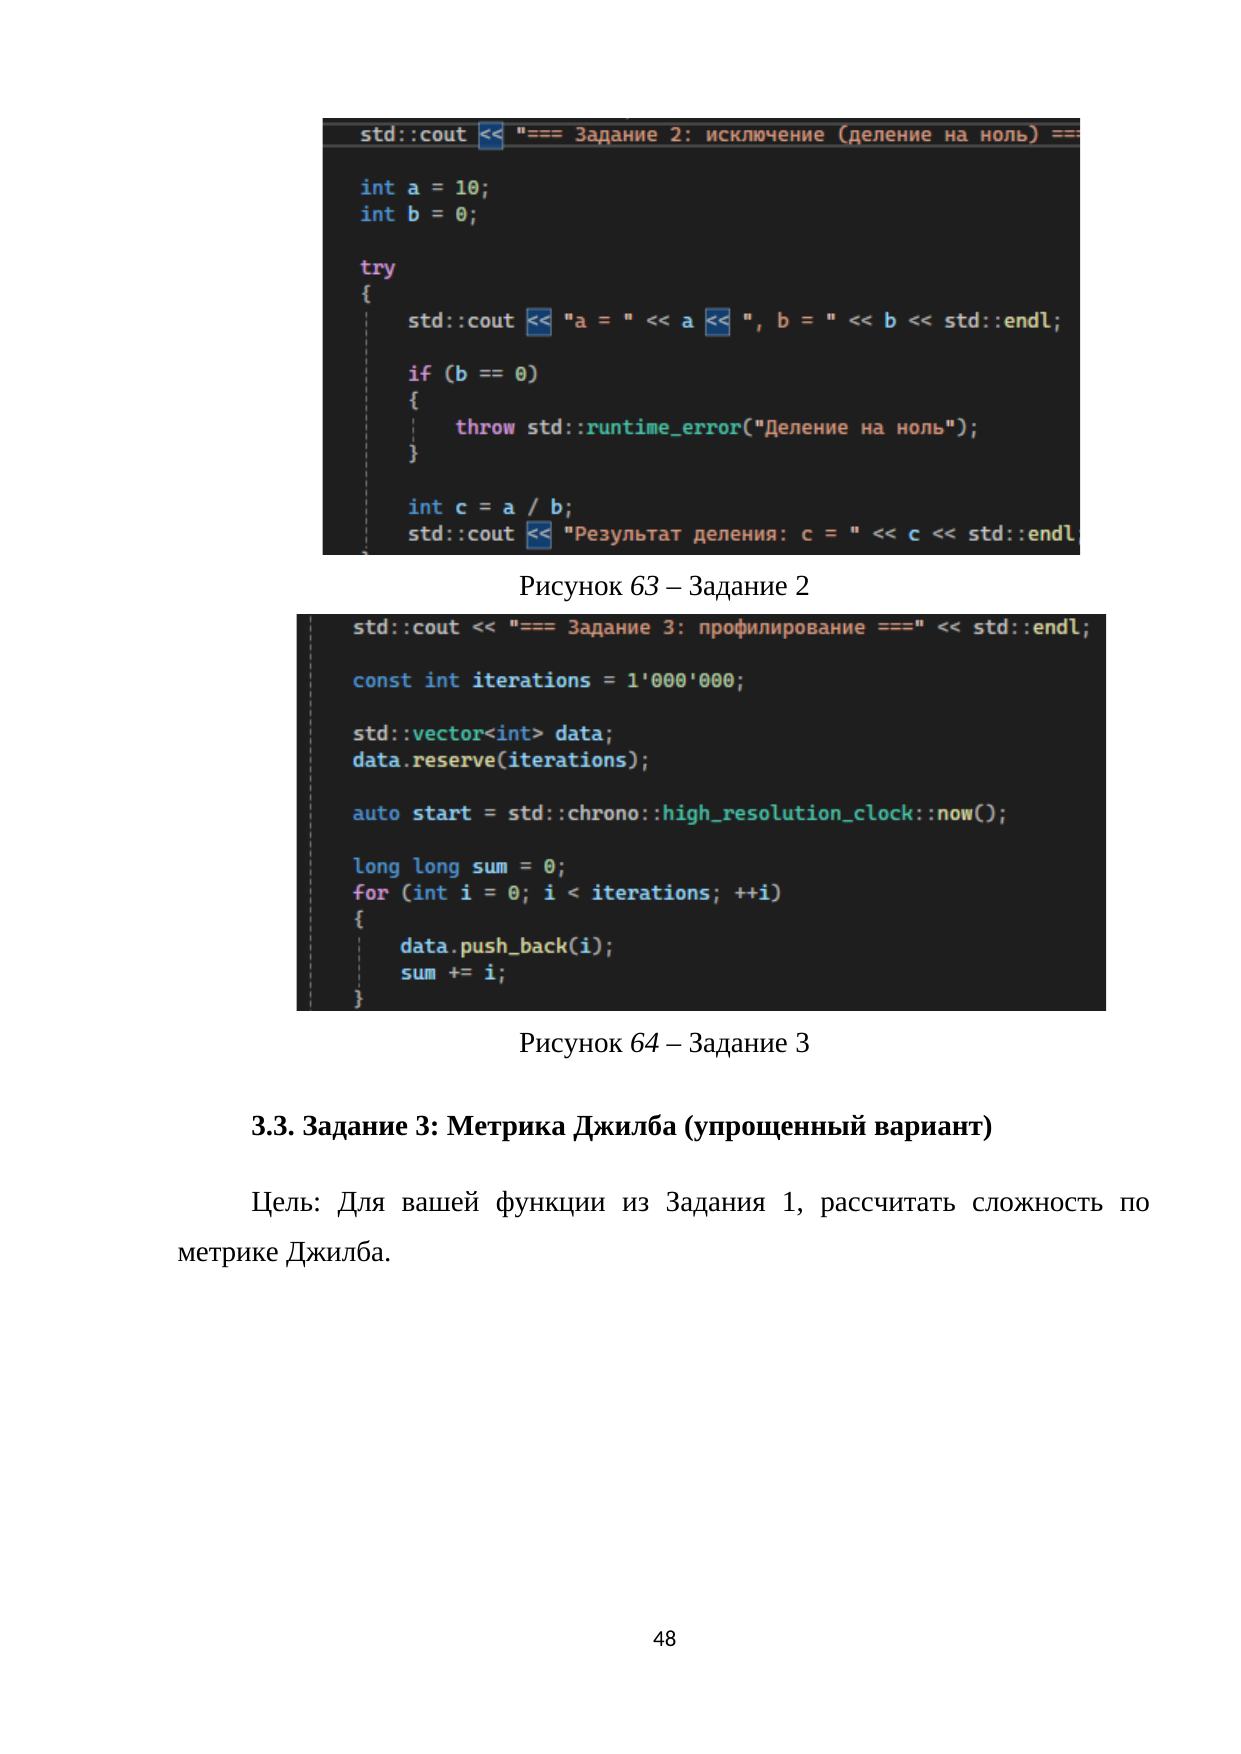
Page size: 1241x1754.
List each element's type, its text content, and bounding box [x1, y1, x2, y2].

text 3.3. Задание 3: Метрика Джилба (упрощенный вариант) [177, 1108, 1152, 1142]
picture [322, 118, 1081, 555]
text Рисунок 64 – Задание 3 [177, 1025, 1152, 1058]
text Рисунок 63 – Задание 2 [177, 568, 1152, 602]
text Цель: Для вашей функции из Задания 1, рассчитать сложность по метрике Джилба. [177, 1184, 1152, 1268]
picture [296, 614, 1107, 1011]
